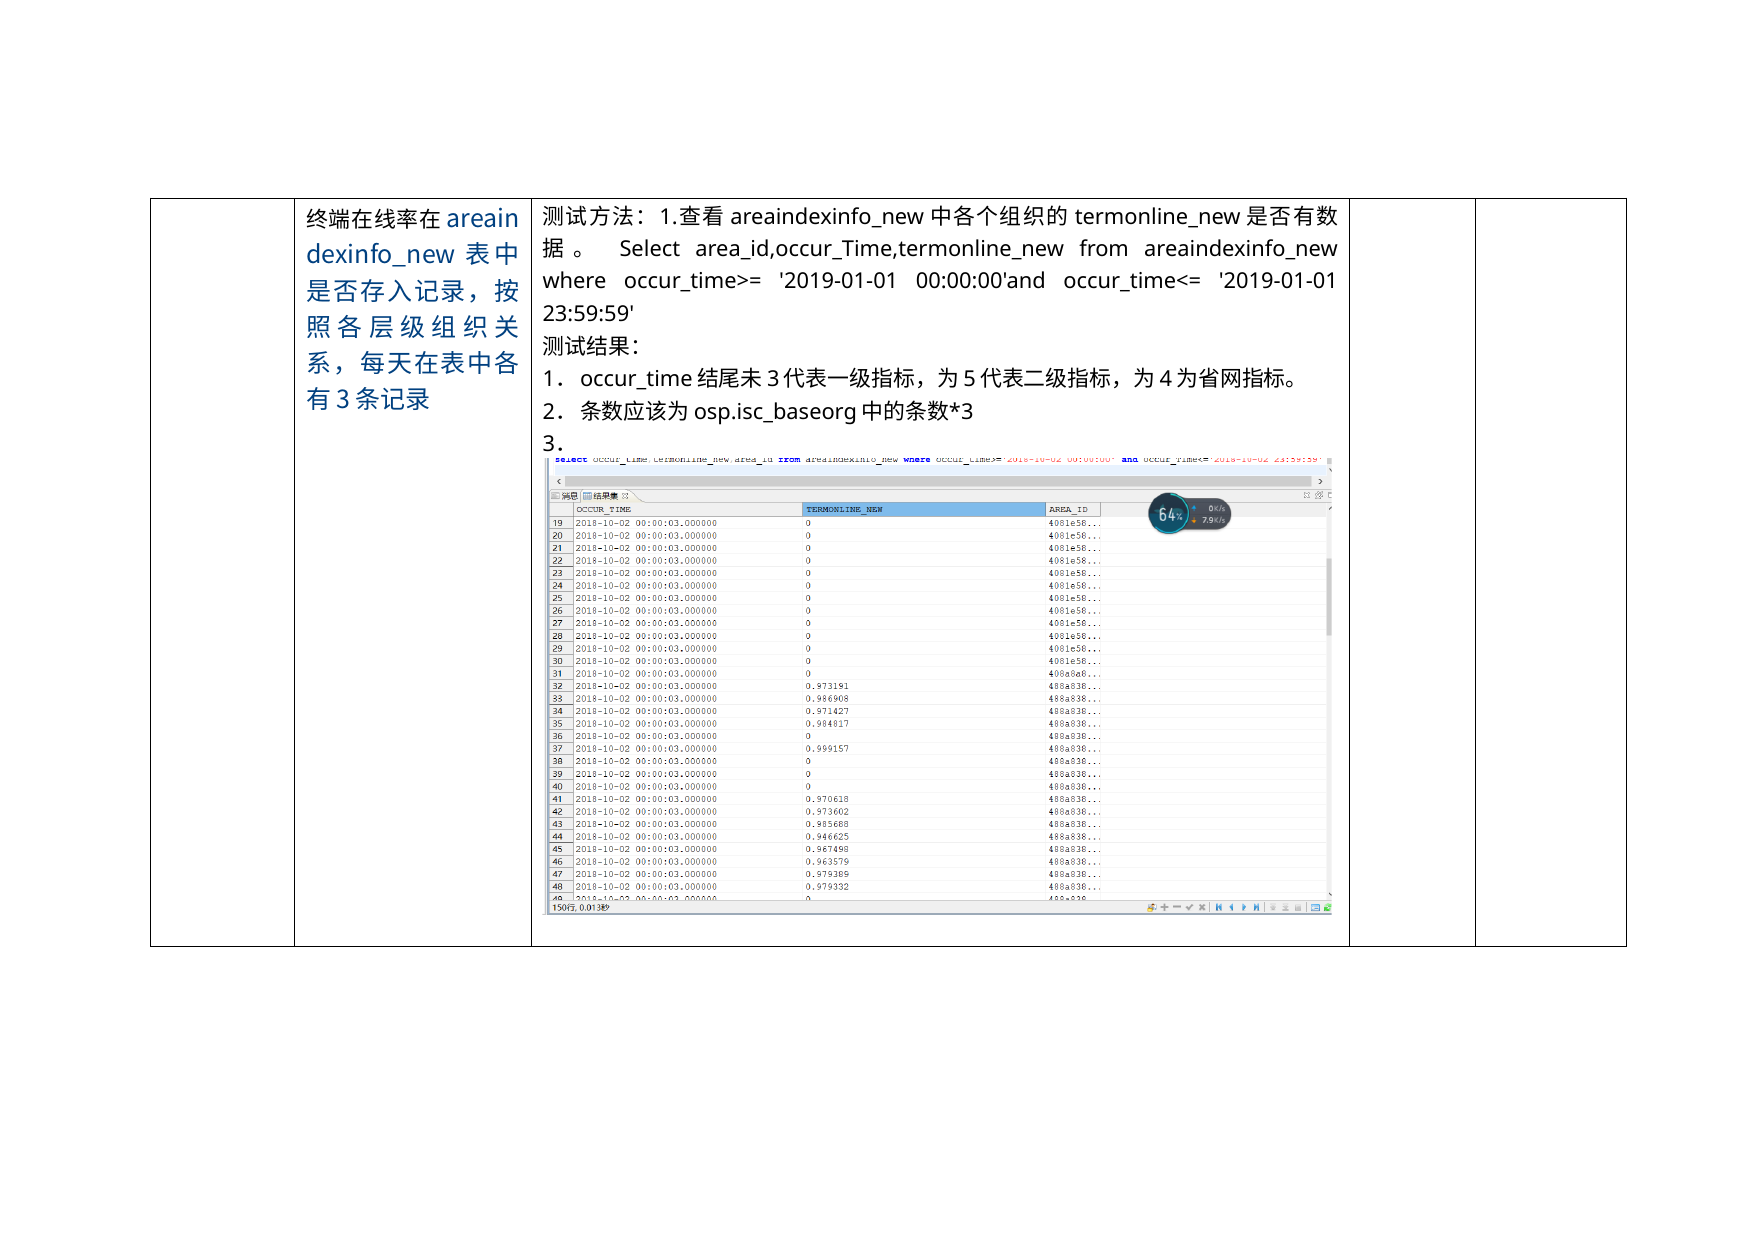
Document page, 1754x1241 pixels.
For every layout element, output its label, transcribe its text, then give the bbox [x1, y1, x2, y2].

table_cell 测试方法：1.查看areaindexinfo_new中各个组织的termonline_new是否有数据。 Select area_id,occur_Time,termonline_new from areaindexinfo_new where occur_time>= '2019-01-01 00:00:00'and occur_time<= '2019-01-01 23:59:59' 测试结果： occur_time结尾未3代表一级指标，为5代表二级指标，为4为省网指标。 条数应该为osp.isc_baseorg中的条数*3 [532, 199, 1349, 946]
table_cell [1350, 199, 1475, 946]
table_cell [151, 199, 294, 946]
picture [542, 458, 1332, 915]
table_cell [1476, 199, 1626, 946]
table_cell 终端在线率在areaindexinfo_new表中是否存入记录，按照各层级组织关系，每天在表中各有3条记录 [295, 199, 531, 946]
